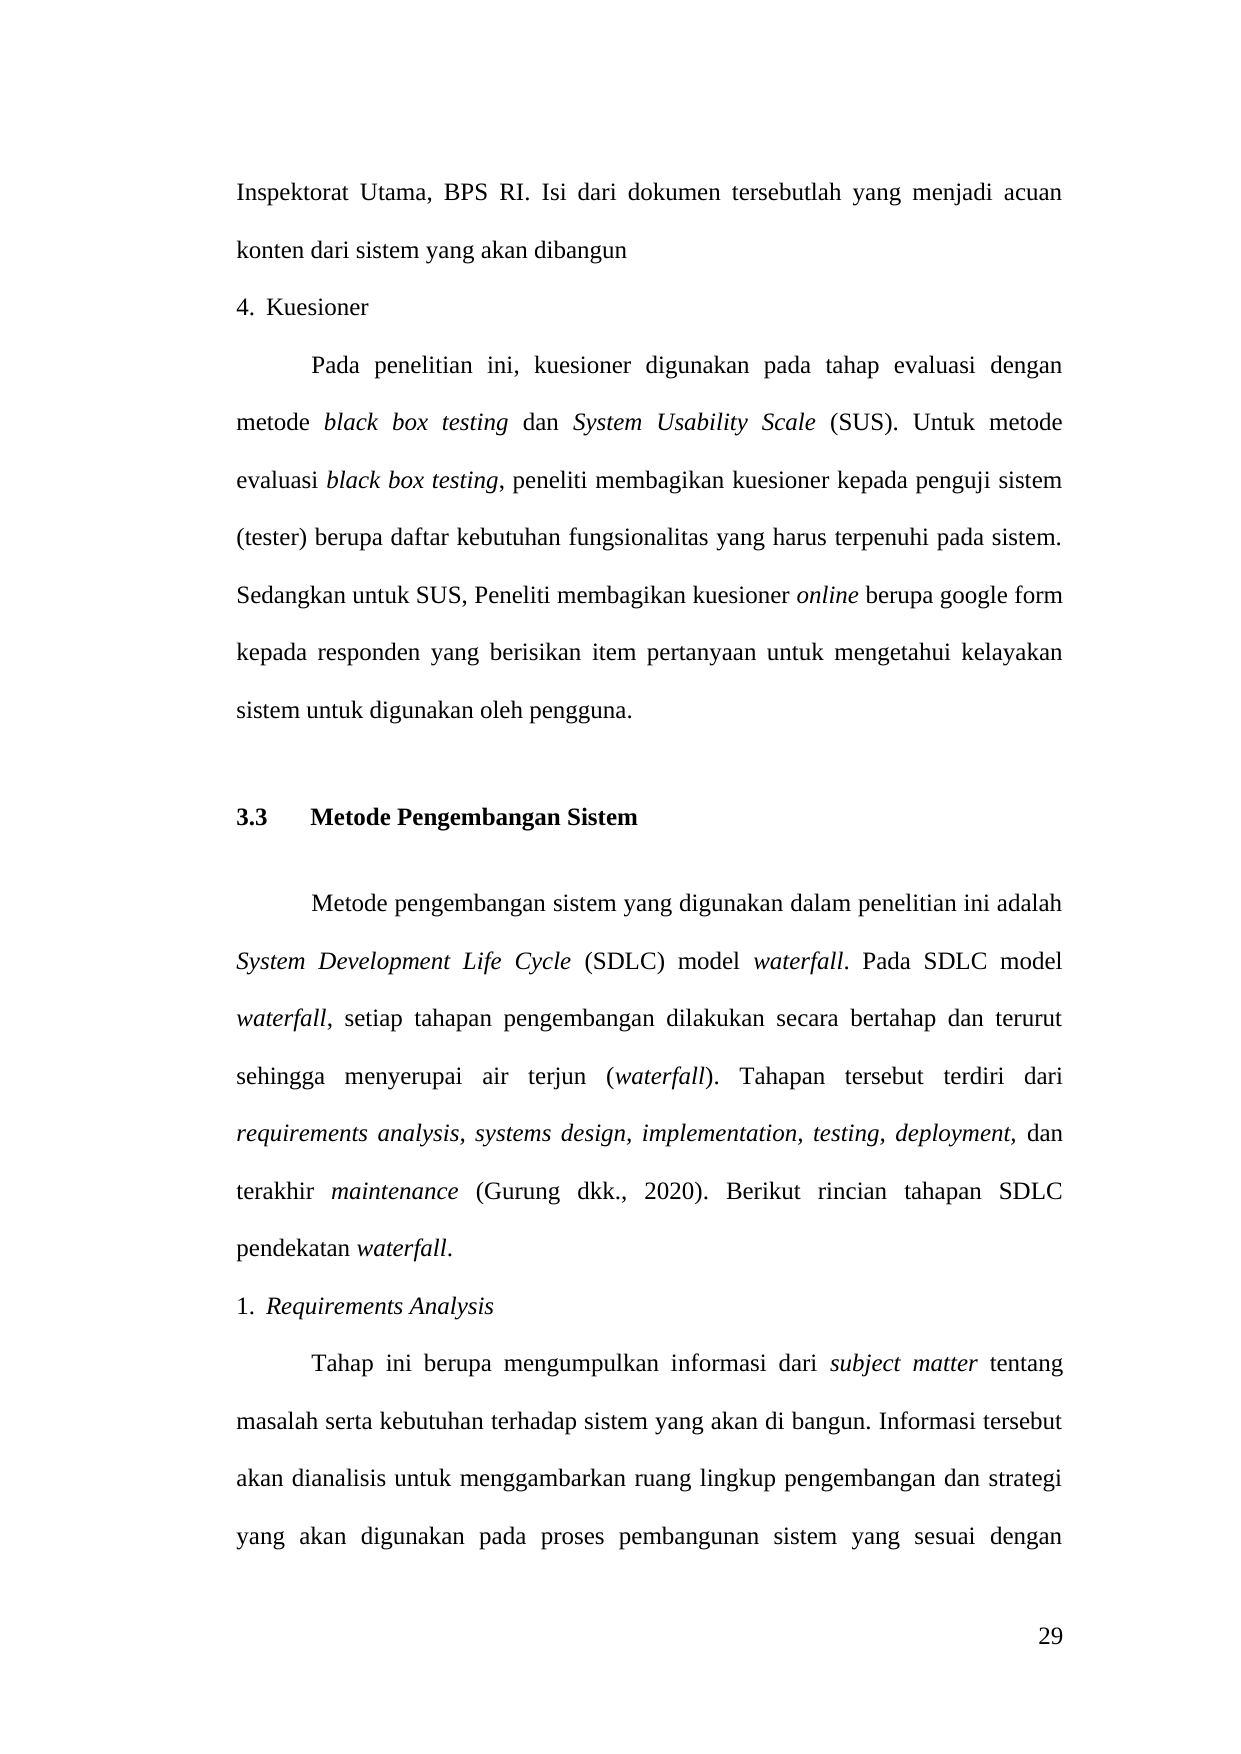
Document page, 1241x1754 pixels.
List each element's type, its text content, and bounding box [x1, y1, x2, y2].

text Pada penelitian ini, kuesioner digunakan pada tahap evaluasi dengan metode black box testing dan System Usability Scale (SUS). Untuk metode evaluasi black box testing, peneliti membagikan kuesioner kepada penguji sistem (tester) berupa daftar kebutuhan fungsionalitas yang harus terpenuhi pada sistem. Sedangkan untuk SUS, Peneliti membagikan kuesioner online berupa google form kepada responden yang berisikan item pertanyaan untuk mengetahui kelayakan sistem untuk digunakan oleh pengguna. [236, 350, 1063, 723]
subtitle Metode Pengembangan Sistem [236, 802, 1063, 831]
text Metode pengembangan sistem yang digunakan dalam penelitian ini adalah System Development Life Cycle (SDLC) model waterfall. Pada SDLC model waterfall, setiap tahapan pengembangan dilakukan secara bertahap dan terurut sehingga menyerupai air terjun (waterfall). Tahapan tersebut terdiri dari requirements analysis, systems design, implementation, testing, deployment, dan terakhir maintenance . Berikut rincian tahapan SDLC pendekatan waterfall. [236, 888, 1063, 1262]
list Kuesioner [236, 292, 1063, 321]
list Requirements Analysis [236, 1291, 1063, 1320]
